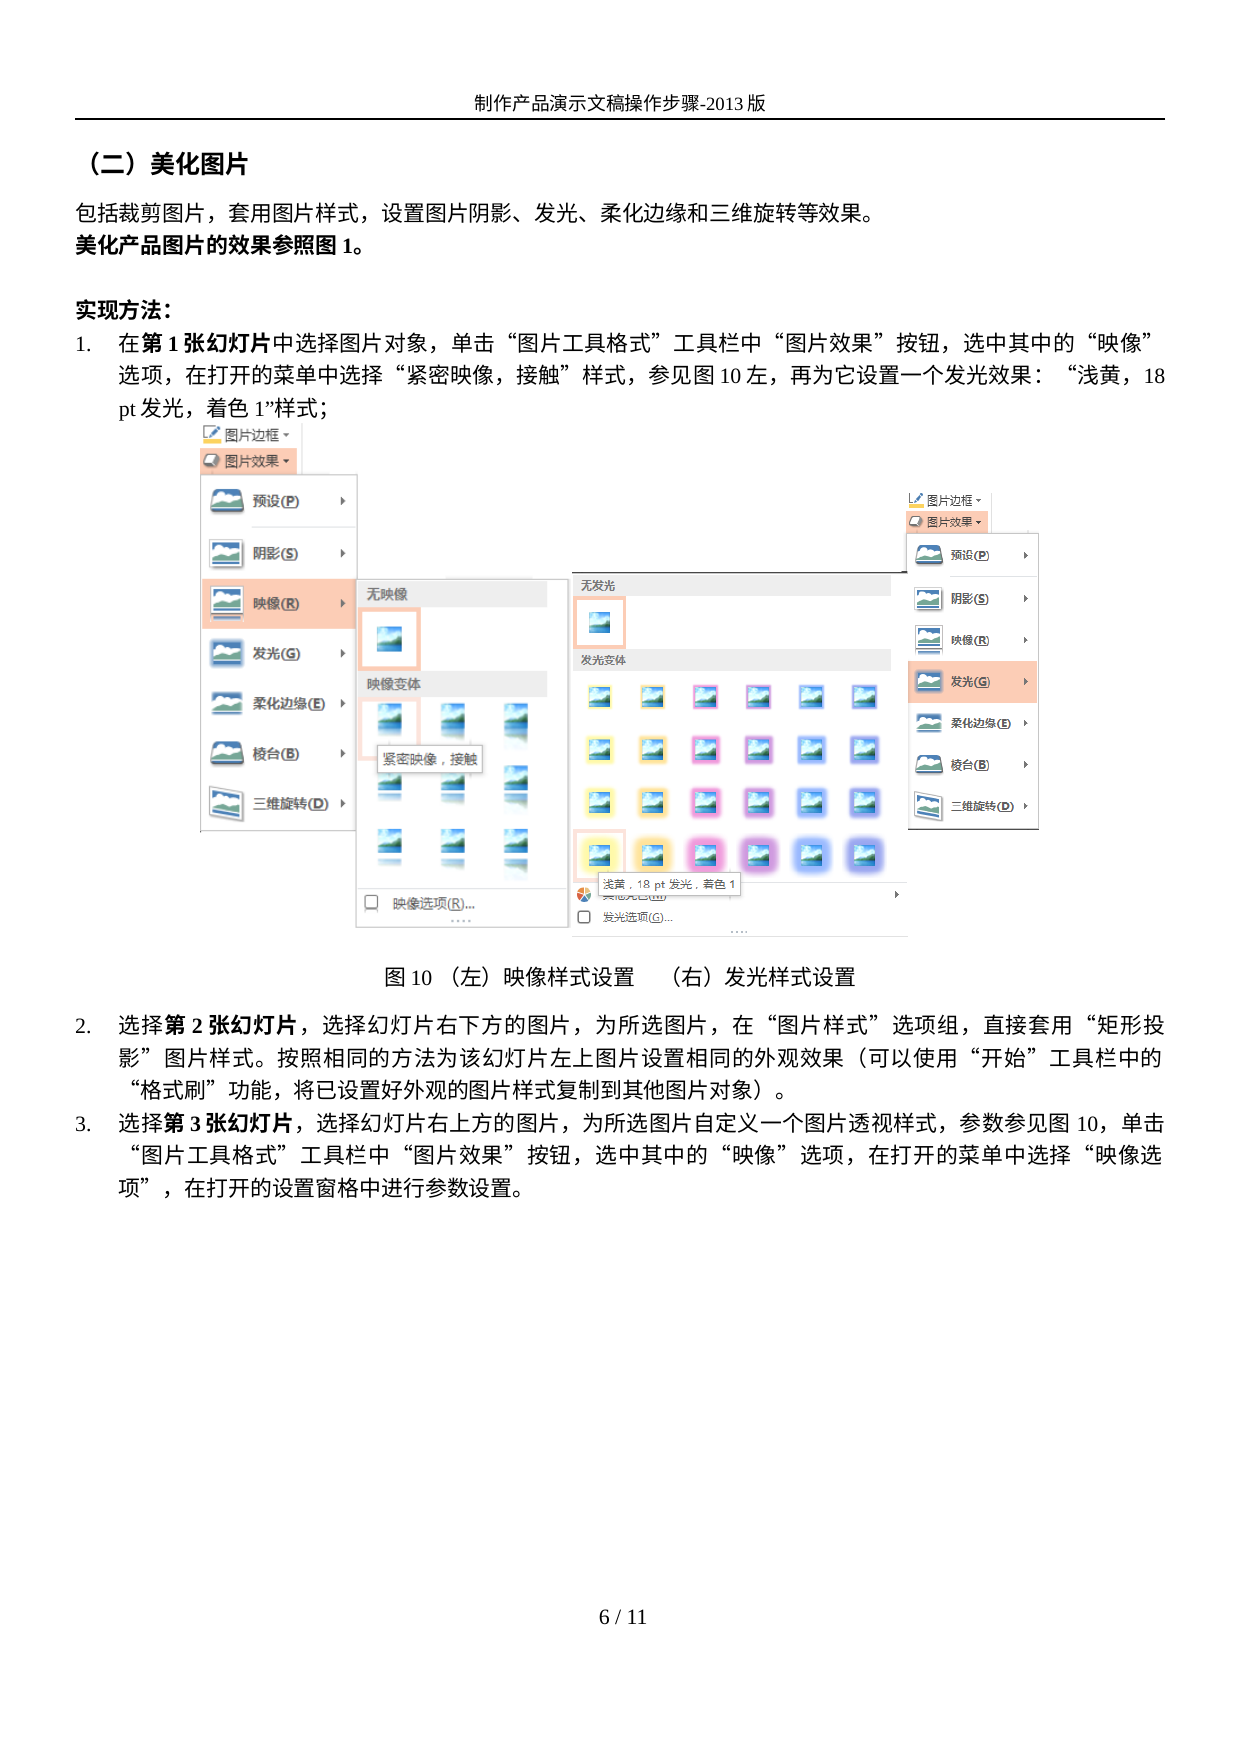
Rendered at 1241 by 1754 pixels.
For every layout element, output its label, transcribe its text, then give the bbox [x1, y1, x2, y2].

text 实现方法： [75, 293, 1165, 325]
text （二）美化图片 [75, 130, 1165, 195]
text 包括裁剪图片，套用图片样式，设置图片阴影、发光、柔化边缘和三维旋转等效果。 [75, 195, 1165, 228]
list 在第1张幻灯片中选择图片对象，单击“图片工具格式”工具栏中“图片效果”按钮，选中其中的“映像”选项，在打开的菜单中选择“紧密映像，接触”样式，参见图10左，再为它设置一个发光效果：“浅黄，18 pt发光，着色1”样式； [75, 325, 1165, 423]
text 图10 （左）映像样式设置 （右）发光样式设置 [75, 959, 1165, 992]
text 美化产品图片的效果参照图1。 [75, 228, 1165, 260]
list 选择第3张幻灯片，选择幻灯片右上方的图片，为所选图片自定义一个图片透视样式，参数参见图10，单击“图片工具格式”工具栏中“图片效果”按钮，选中其中的“映像”选项，在打开的菜单中选择“映像选项”，在打开的设置窗格中进行参数设置。 [75, 1105, 1165, 1203]
picture [200, 422, 1041, 937]
list 选择第2张幻灯片，选择幻灯片右下方的图片，为所选图片，在“图片样式”选项组，直接套用“矩形投影”图片样式。按照相同的方法为该幻灯片左上图片设置相同的外观效果（可以使用“开始”工具栏中的“格式刷”功能，将已设置好外观的图片样式复制到其他图片对象）。 [75, 1008, 1165, 1105]
